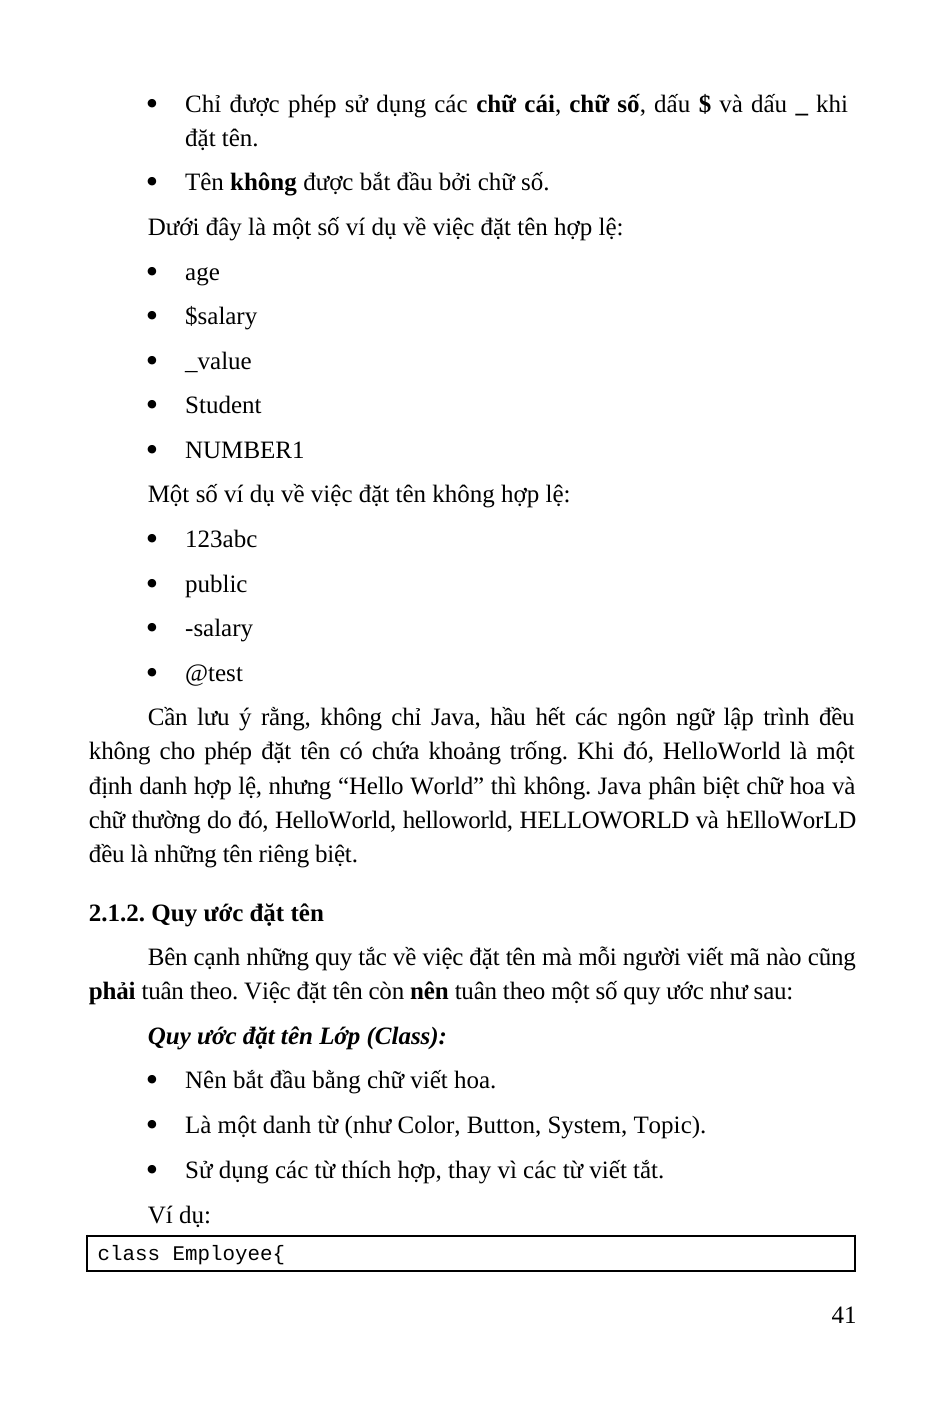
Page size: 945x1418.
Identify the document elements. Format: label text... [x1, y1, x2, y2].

text Ví dụ: [89, 1200, 856, 1229]
list NUMBER1 [148, 435, 856, 464]
list @test [148, 658, 856, 687]
list Sử dụng các từ thích hợp, thay vì các từ viết tắt. [148, 1155, 856, 1183]
list age [148, 257, 856, 285]
list Chỉ được phép sử dụng các chữ cái, chữ số, dấu $ và dấu _ khi đặt tên. [148, 89, 856, 152]
text Dưới đây là một số ví dụ về việc đặt tên hợp lệ: [89, 212, 856, 241]
list public [148, 569, 856, 597]
list Tên không được bắt đầu bởi chữ số. [148, 167, 856, 196]
text Một số ví dụ về việc đặt tên không hợp lệ: [89, 479, 856, 508]
list _value [148, 346, 856, 374]
list -salary [148, 613, 856, 642]
list 123abc [148, 524, 856, 553]
list $salary [148, 301, 856, 330]
list Student [148, 390, 856, 419]
text Quy ước đặt tên Lớp (Class): [89, 1021, 856, 1050]
text Cần lưu ý rằng, không chỉ Java, hầu hết các ngôn ngữ lập trình đều không cho phép đặt tên có chứa khoảng trống. Khi đó, HelloWorld là một định danh hợp lệ, nhưng “Hello World” thì không. Java phân biệt chữ hoa và chữ thường do đó, HelloWorld, helloworld, HELLOWORLD và hElloWorLD đều là những tên riêng biệt. [89, 702, 856, 868]
table_header class Employee{ } [88, 1237, 854, 1270]
text Bên cạnh những quy tắc về việc đặt tên mà mỗi người viết mã nào cũng phải tuân theo. Việc đặt tên còn nên tuân theo một số quy ước như sau: [89, 942, 856, 1005]
list Là một danh từ (như Color, Button, System, Topic). [148, 1110, 856, 1139]
subtitle 2.1.2. Quy ước đặt tên [89, 898, 856, 927]
list Nên bắt đầu bằng chữ viết hoa. [148, 1066, 856, 1094]
